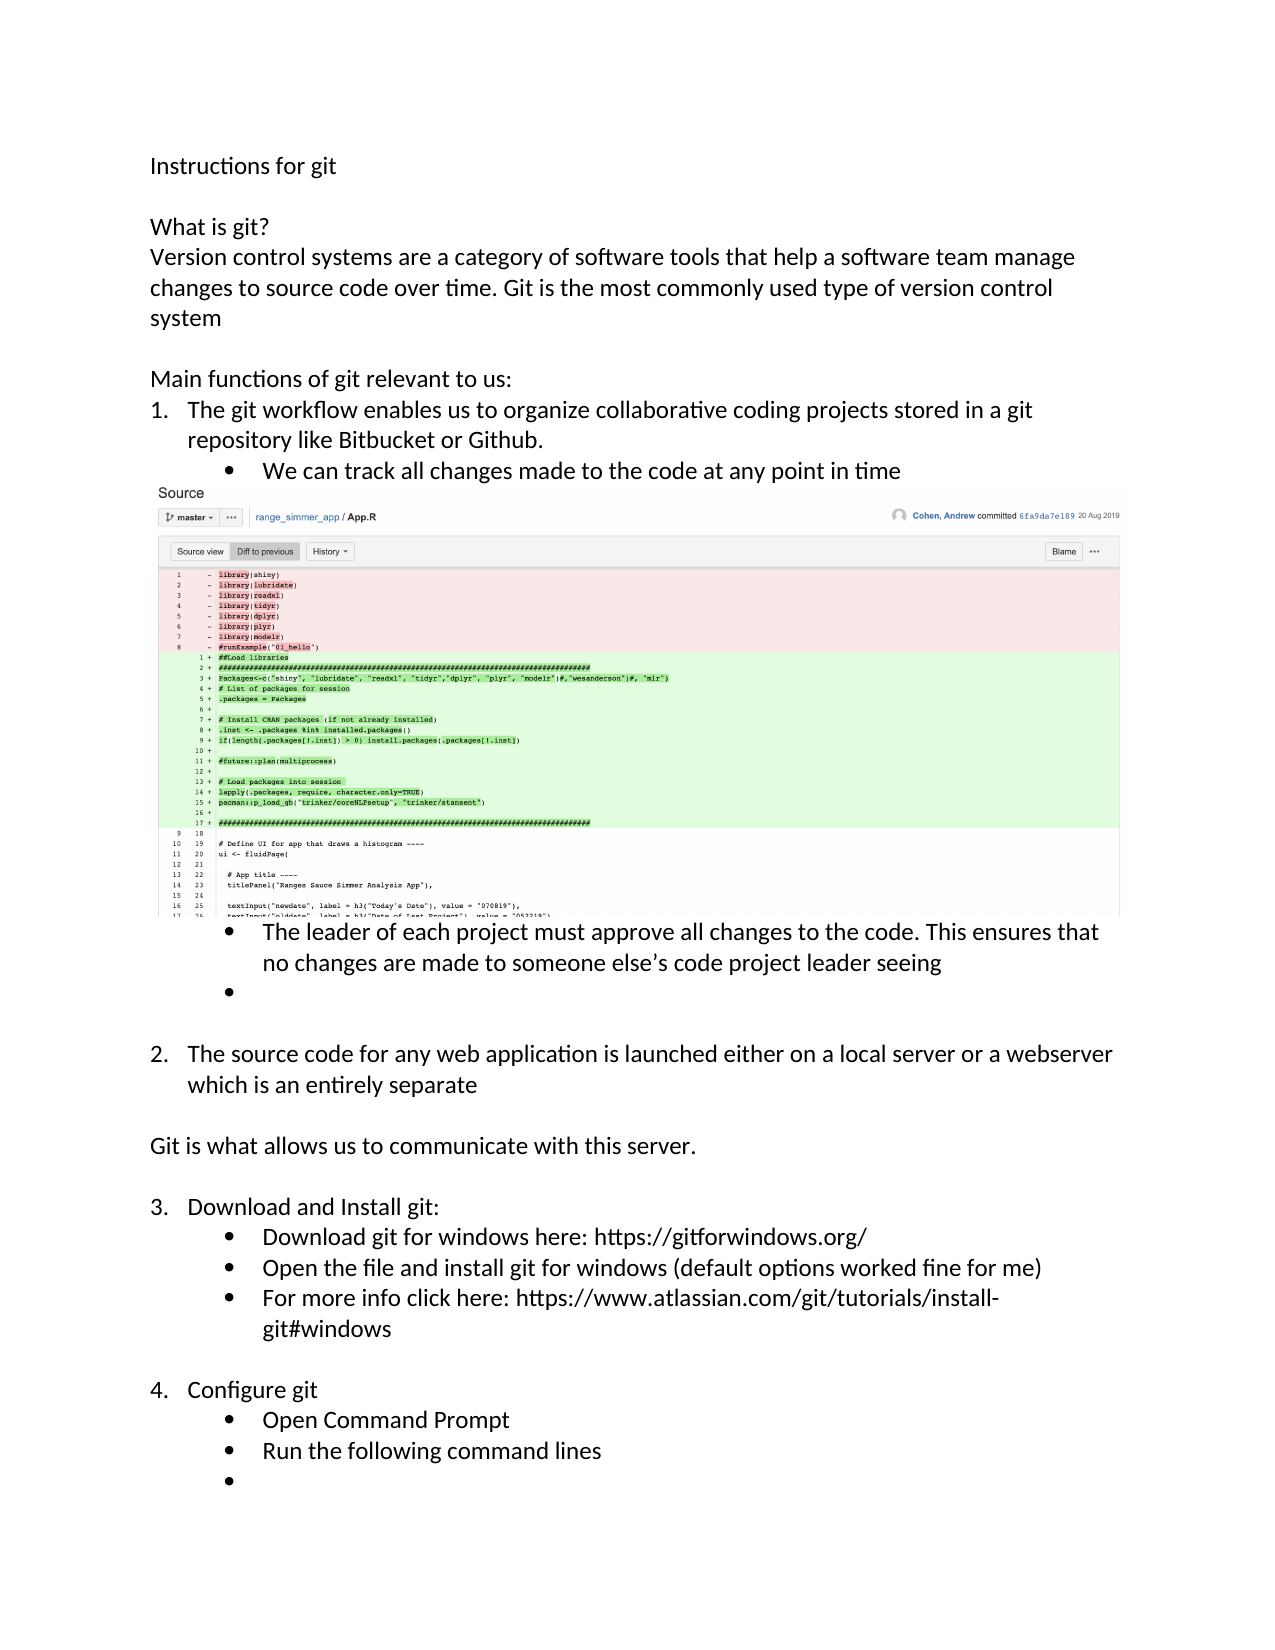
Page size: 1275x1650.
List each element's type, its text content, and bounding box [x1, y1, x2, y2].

list The git workflow enables us to organize collaborative coding projects stored in a git repository like Bitbucket or Github. [150, 394, 1125, 455]
text Instructions for git [150, 150, 1125, 181]
text Main functions of git relevant to us: [150, 364, 1125, 394]
picture [150, 485, 1125, 917]
text What is git? [150, 211, 1125, 242]
list Configure git [150, 1374, 1125, 1404]
list Open the file and install git for windows (default options worked fine for me) [225, 1252, 1125, 1282]
list Open Command Prompt [225, 1404, 1125, 1435]
list Download git for windows here: https://gitforwindows.org/ [225, 1221, 1125, 1252]
list The source code for any web application is launched either on a local server or a webserver which is an entirely separate [150, 1038, 1125, 1099]
list Run the following command lines [225, 1435, 1125, 1466]
list For more info click here: https://www.atlassian.com/git/tutorials/install-git#windows [225, 1282, 1125, 1343]
list Download and Install git: [150, 1191, 1125, 1221]
list The leader of each project must approve all changes to the code. This ensures that no changes are made to someone else’s code project leader seeing [225, 917, 1125, 977]
list We can track all changes made to the code at any point in time [225, 455, 1125, 485]
text Version control systems are a category of software tools that help a software team manage changes to source code over time. Git is the most commonly used type of version control system [150, 242, 1125, 333]
text Git is what allows us to communicate with this server. [150, 1130, 1125, 1160]
